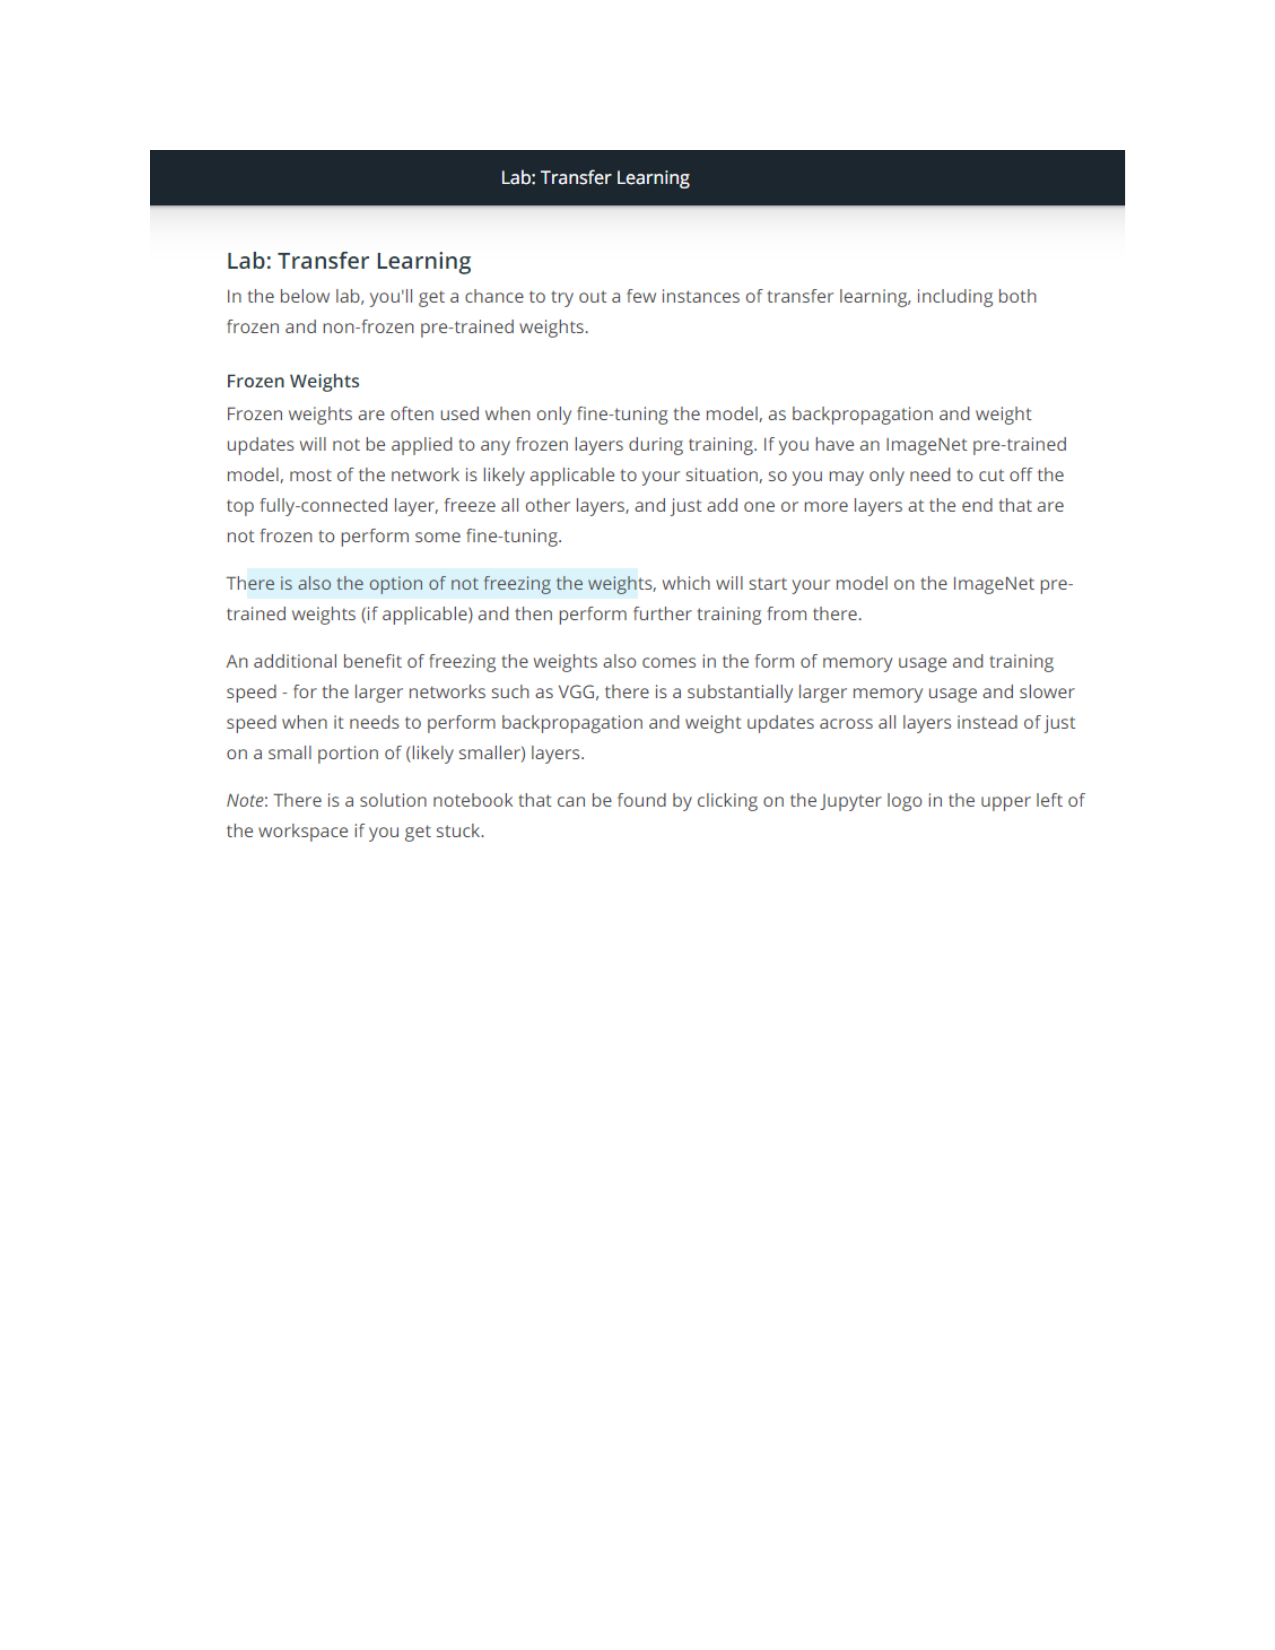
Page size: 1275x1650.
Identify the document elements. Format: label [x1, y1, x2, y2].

picture [150, 150, 1125, 861]
